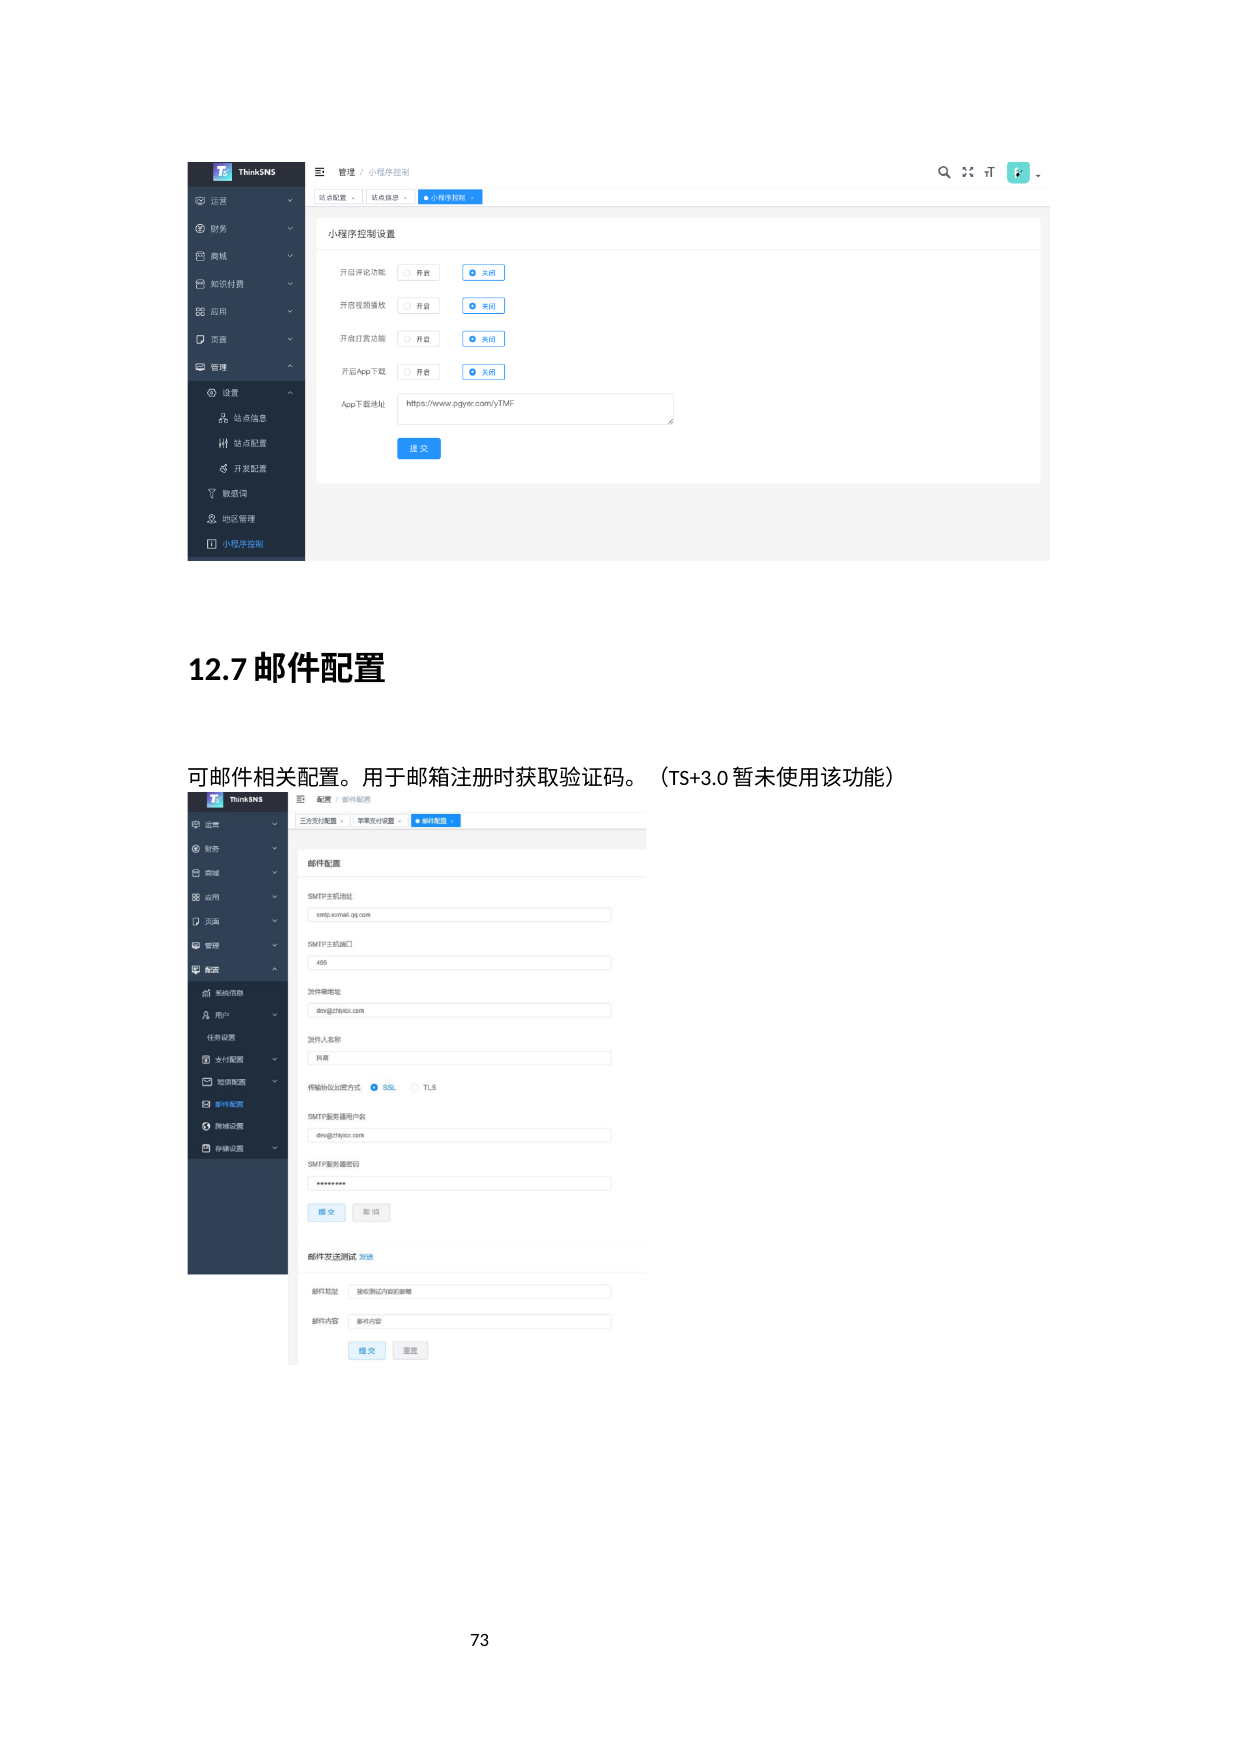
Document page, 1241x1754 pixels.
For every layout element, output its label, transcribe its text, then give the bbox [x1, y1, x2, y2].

list 可邮件相关配置。用于邮箱注册时获取验证码。（TS+3.0暂未使用该功能） [187, 760, 1053, 792]
picture [187, 792, 647, 1365]
subtitle 12.7邮件配置 [187, 633, 1053, 698]
picture [187, 162, 1050, 561]
